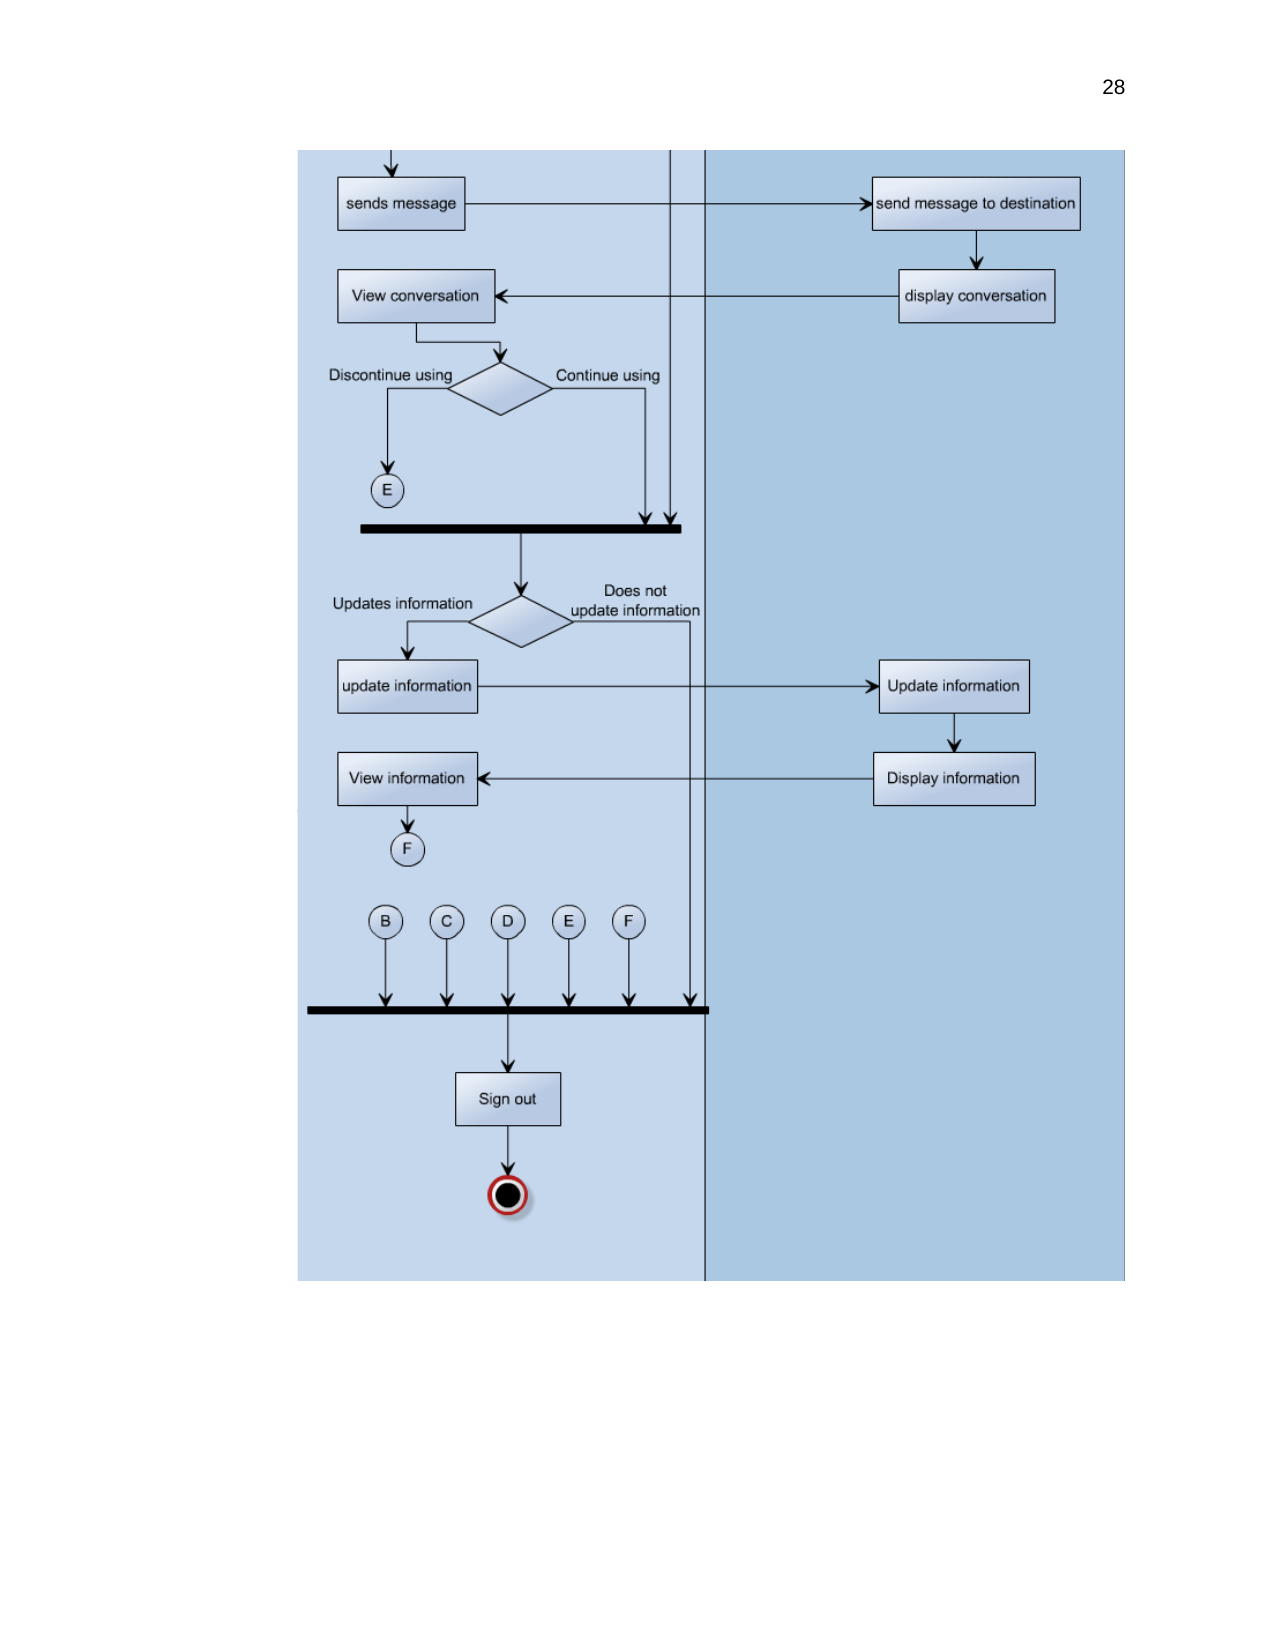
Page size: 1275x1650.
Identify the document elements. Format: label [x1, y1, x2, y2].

picture [297, 150, 1125, 1281]
